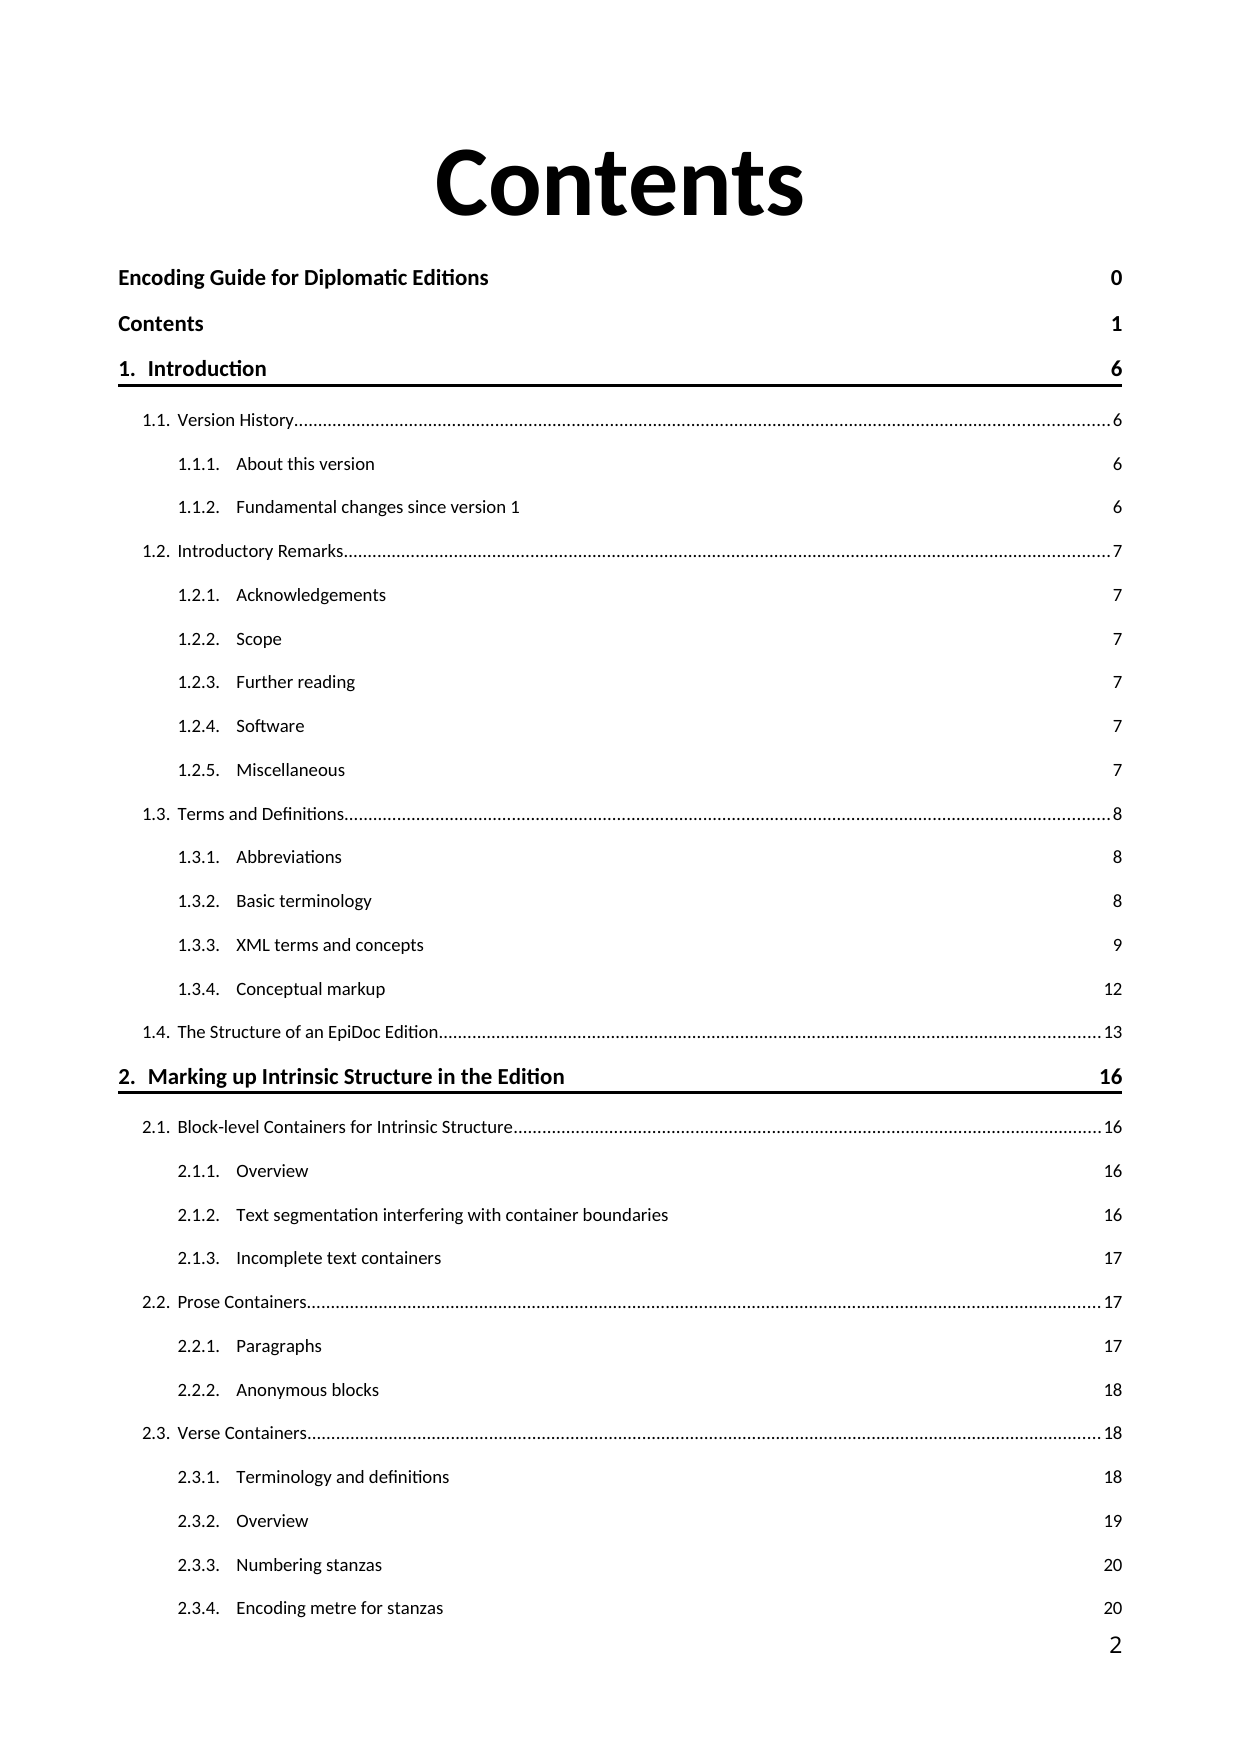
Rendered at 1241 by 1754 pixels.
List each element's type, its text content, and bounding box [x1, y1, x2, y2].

text 1.4. The Structure of an EpiDoc Edition 13 [142, 1020, 1122, 1043]
text Contents 1 [118, 311, 1122, 336]
text 1.3.2. Basic terminology 8 [177, 889, 1122, 912]
text 2.3. Verse Containers 18 [142, 1421, 1122, 1444]
text 2.3.2. Overview 19 [177, 1509, 1122, 1532]
title Contents [118, 118, 1122, 240]
text 1.1.1. About this version 6 [177, 452, 1122, 474]
text 1.1. Version History 6 [142, 408, 1122, 431]
text 1.2.3. Further reading 7 [177, 670, 1122, 693]
text 2.2.2. Anonymous blocks 18 [177, 1378, 1122, 1401]
text 2.3.3. Numbering stanzas 20 [177, 1553, 1122, 1576]
text 1.2.1. Acknowledgements 7 [177, 583, 1122, 606]
text 1.2.5. Miscellaneous 7 [177, 758, 1122, 781]
text 2.2.1. Paragraphs 17 [177, 1334, 1122, 1357]
text 2.3.4. Encoding metre for stanzas 20 [177, 1596, 1122, 1619]
text 2. Marking up Intrinsic Structure in the Edition 16 [118, 1064, 1122, 1091]
text 1. Introduction 6 [118, 357, 1122, 384]
text 2.1.1. Overview 16 [177, 1159, 1122, 1182]
text 1.3. Terms and Definitions 8 [142, 802, 1122, 824]
text 2.1.3. Incomplete text containers 17 [177, 1246, 1122, 1269]
text 2.2. Prose Containers 17 [142, 1290, 1122, 1313]
text 1.3.3. XML terms and concepts 9 [177, 933, 1122, 956]
text 1.1.2. Fundamental changes since version 1 6 [177, 495, 1122, 518]
text 2.1. Block-level Containers for Intrinsic Structure 16 [142, 1115, 1122, 1138]
text 1.2.2. Scope 7 [177, 627, 1122, 649]
text Encoding Guide for Diplomatic Editions 0 [118, 265, 1122, 290]
text 2.3.1. Terminology and definitions 18 [177, 1465, 1122, 1488]
text 1.2. Introductory Remarks 7 [142, 539, 1122, 562]
text 2.1.2. Text segmentation interfering with container boundaries 16 [177, 1203, 1122, 1226]
text 1.2.4. Software 7 [177, 714, 1122, 737]
text 1.3.1. Abbreviations 8 [177, 845, 1122, 868]
text 1.3.4. Conceptual markup 12 [177, 977, 1122, 999]
